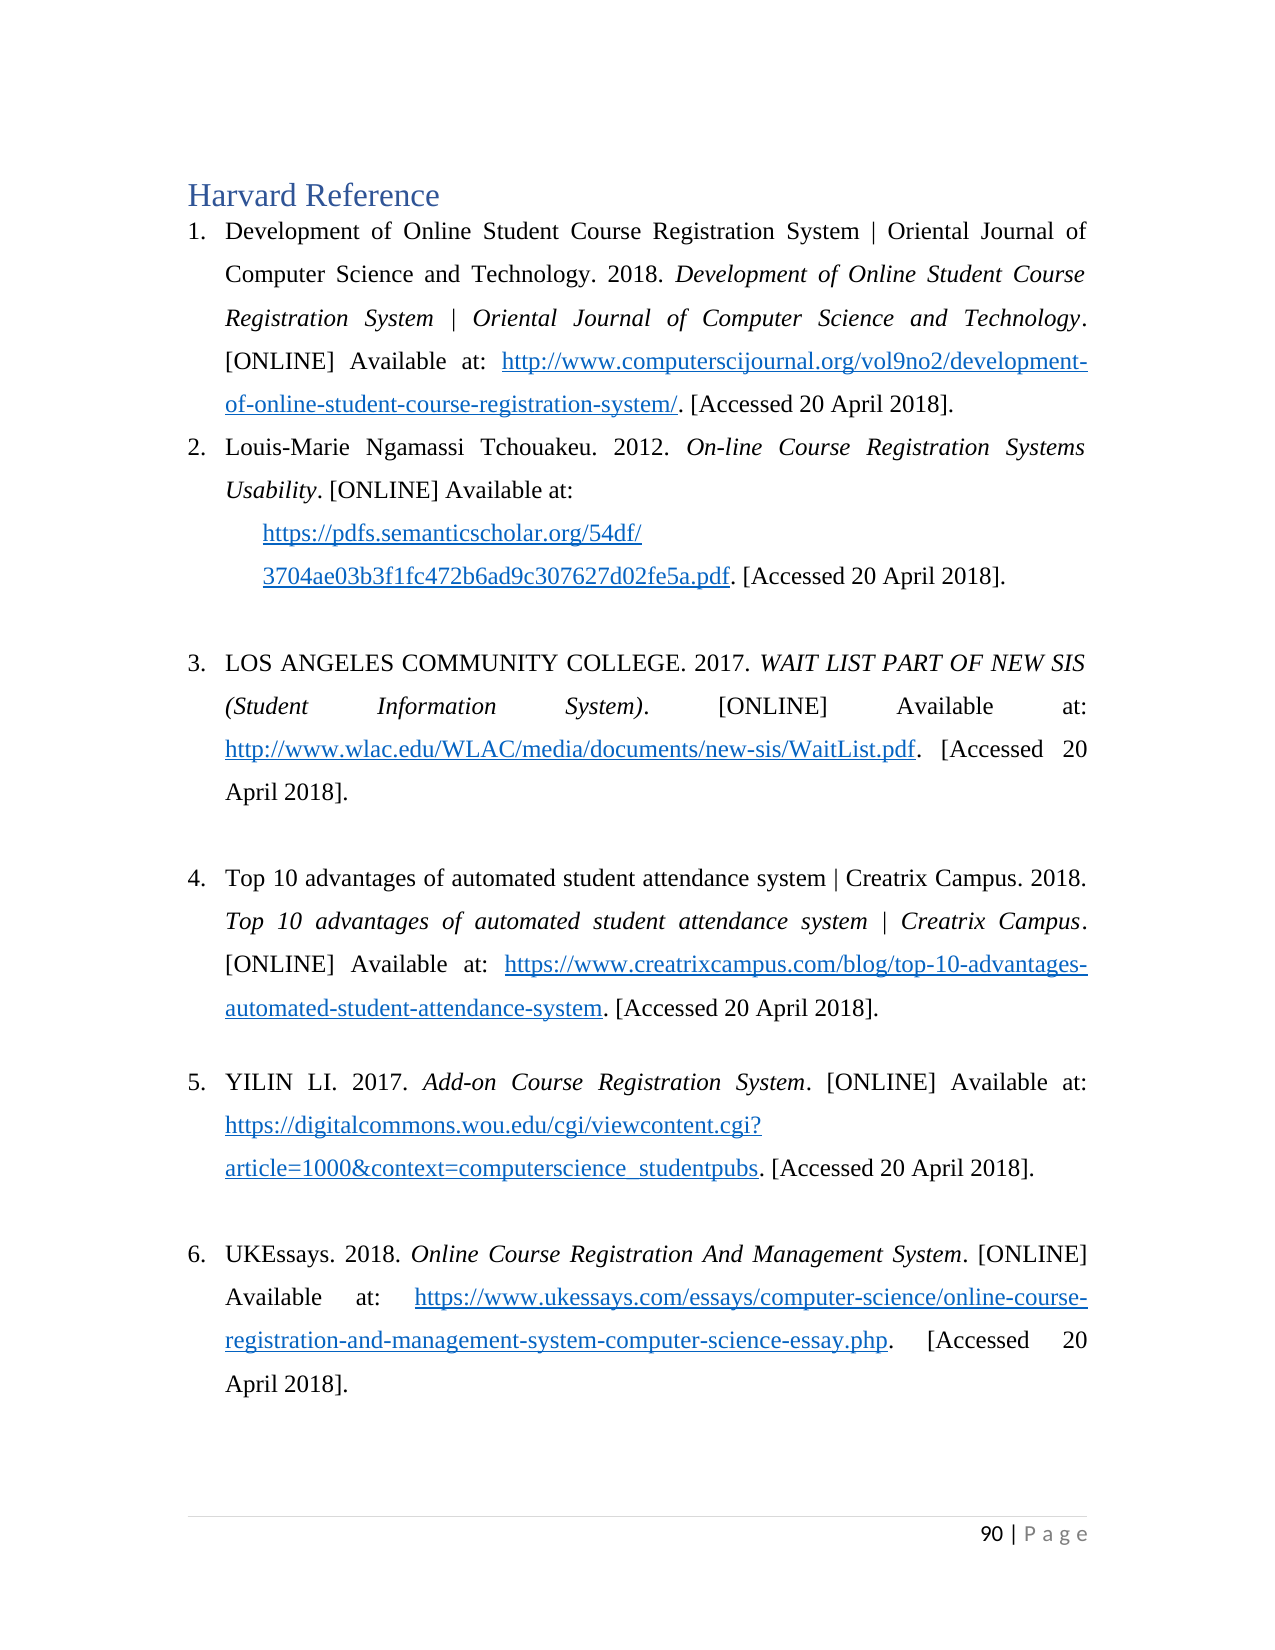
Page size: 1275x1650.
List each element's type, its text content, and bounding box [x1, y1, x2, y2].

list UKEssays. 2018. Online Course Registration And Management System. [ONLINE] Available at: https://www.ukessays.com/essays/computer-science/online-course-registration-and-management-system-computer-science-essay.php. [Accessed 20 April 2018]. [187, 1239, 1087, 1397]
list YILIN LI. 2017. Add-on Course Registration System. [ONLINE] Available at: https://digitalcommons.wou.edu/cgi/viewcontent.cgi?article=1000&context=computerscience_studentpubs. [Accessed 20 April 2018]. [187, 1067, 1087, 1182]
list Development of Online Student Course Registration System | Oriental Journal of Computer Science and Technology. 2018. Development of Online Student Course Registration System | Oriental Journal of Computer Science and Technology. [ONLINE] Available at: http://www.computerscijournal.org/vol9no2/development-of-online-student-course-registration-system/. [Accessed 20 April 2018]. [187, 216, 1087, 418]
list Louis-Marie Ngamassi Tchouakeu. 2012. On-line Course Registration Systems Usability. [ONLINE] Available at: [187, 432, 1087, 504]
list LOS ANGELES COMMUNITY COLLEGE. 2017. WAIT LIST PART OF NEW SIS (Student Information System). [ONLINE] Available at: http://www.wlac.edu/WLAC/media/documents/new-sis/WaitList.pdf. [Accessed 20 April 2018]. [187, 648, 1087, 806]
list Top 10 advantages of automated student attendance system | Creatrix Campus. 2018. Top 10 advantages of automated student attendance system | Creatrix Campus. [ONLINE] Available at: https://www.creatrixcampus.com/blog/top-10-advantages-automated-student-attendance-system. [Accessed 20 April 2018]. [187, 863, 1087, 1021]
list https://pdfs.semanticscholar.org/54df/3704ae03b3f1fc472b6ad9c307627d02fe5a.pdf. [Accessed 20 April 2018]. [262, 518, 1087, 590]
subtitle Harvard Reference [187, 175, 1087, 213]
